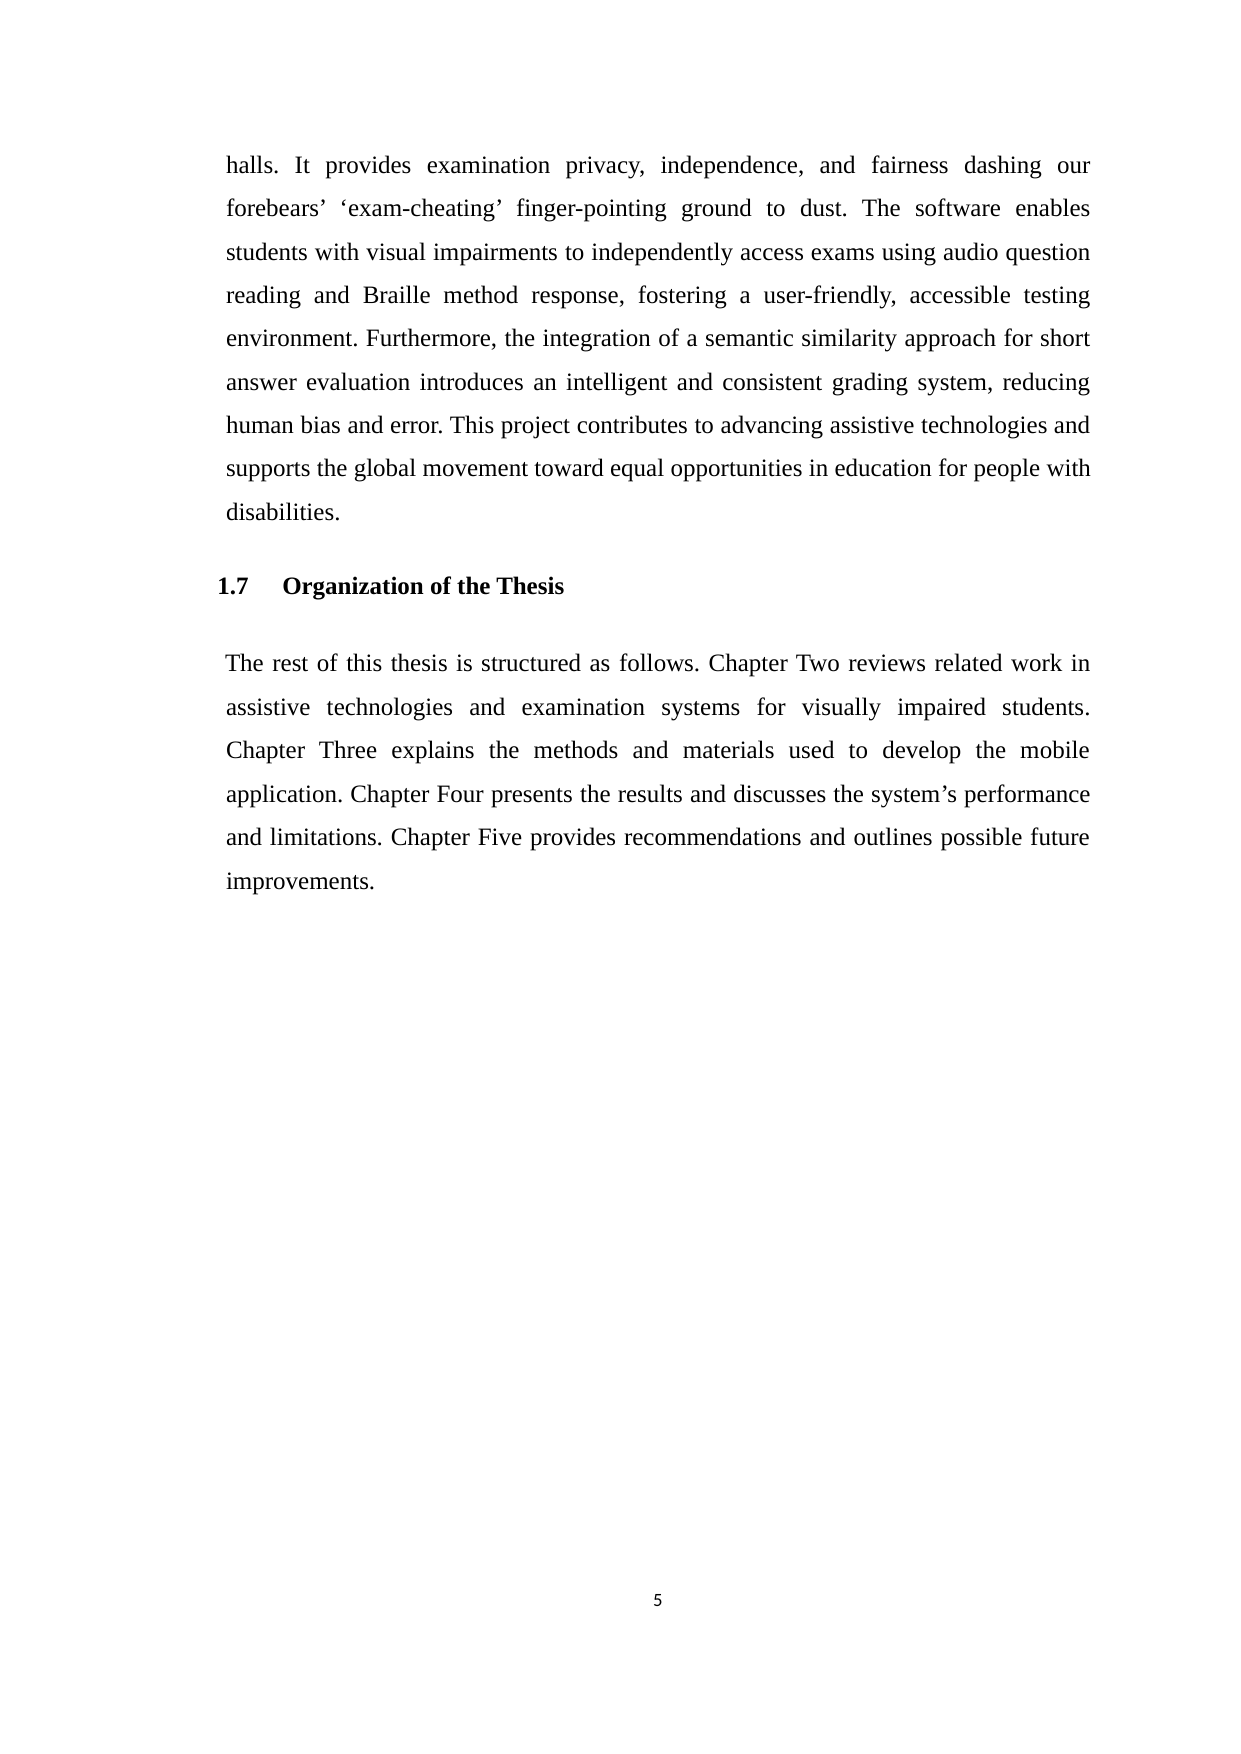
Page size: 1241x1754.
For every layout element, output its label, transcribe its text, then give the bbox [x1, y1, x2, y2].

subtitle 1.7 Organization of the Thesis [217, 571, 1240, 599]
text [225, 150, 1091, 525]
text The rest of this thesis is structured as follows. Chapter Two reviews related work in assistive technologies and examination systems for visually impaired students. Chapter Three explains the methods and materials used to develop the mobile application. Chapter Four presents the results and discusses the system’s performance and limitations. Chapter Five provides recommendations and outlines possible future improvements. [225, 648, 1091, 895]
